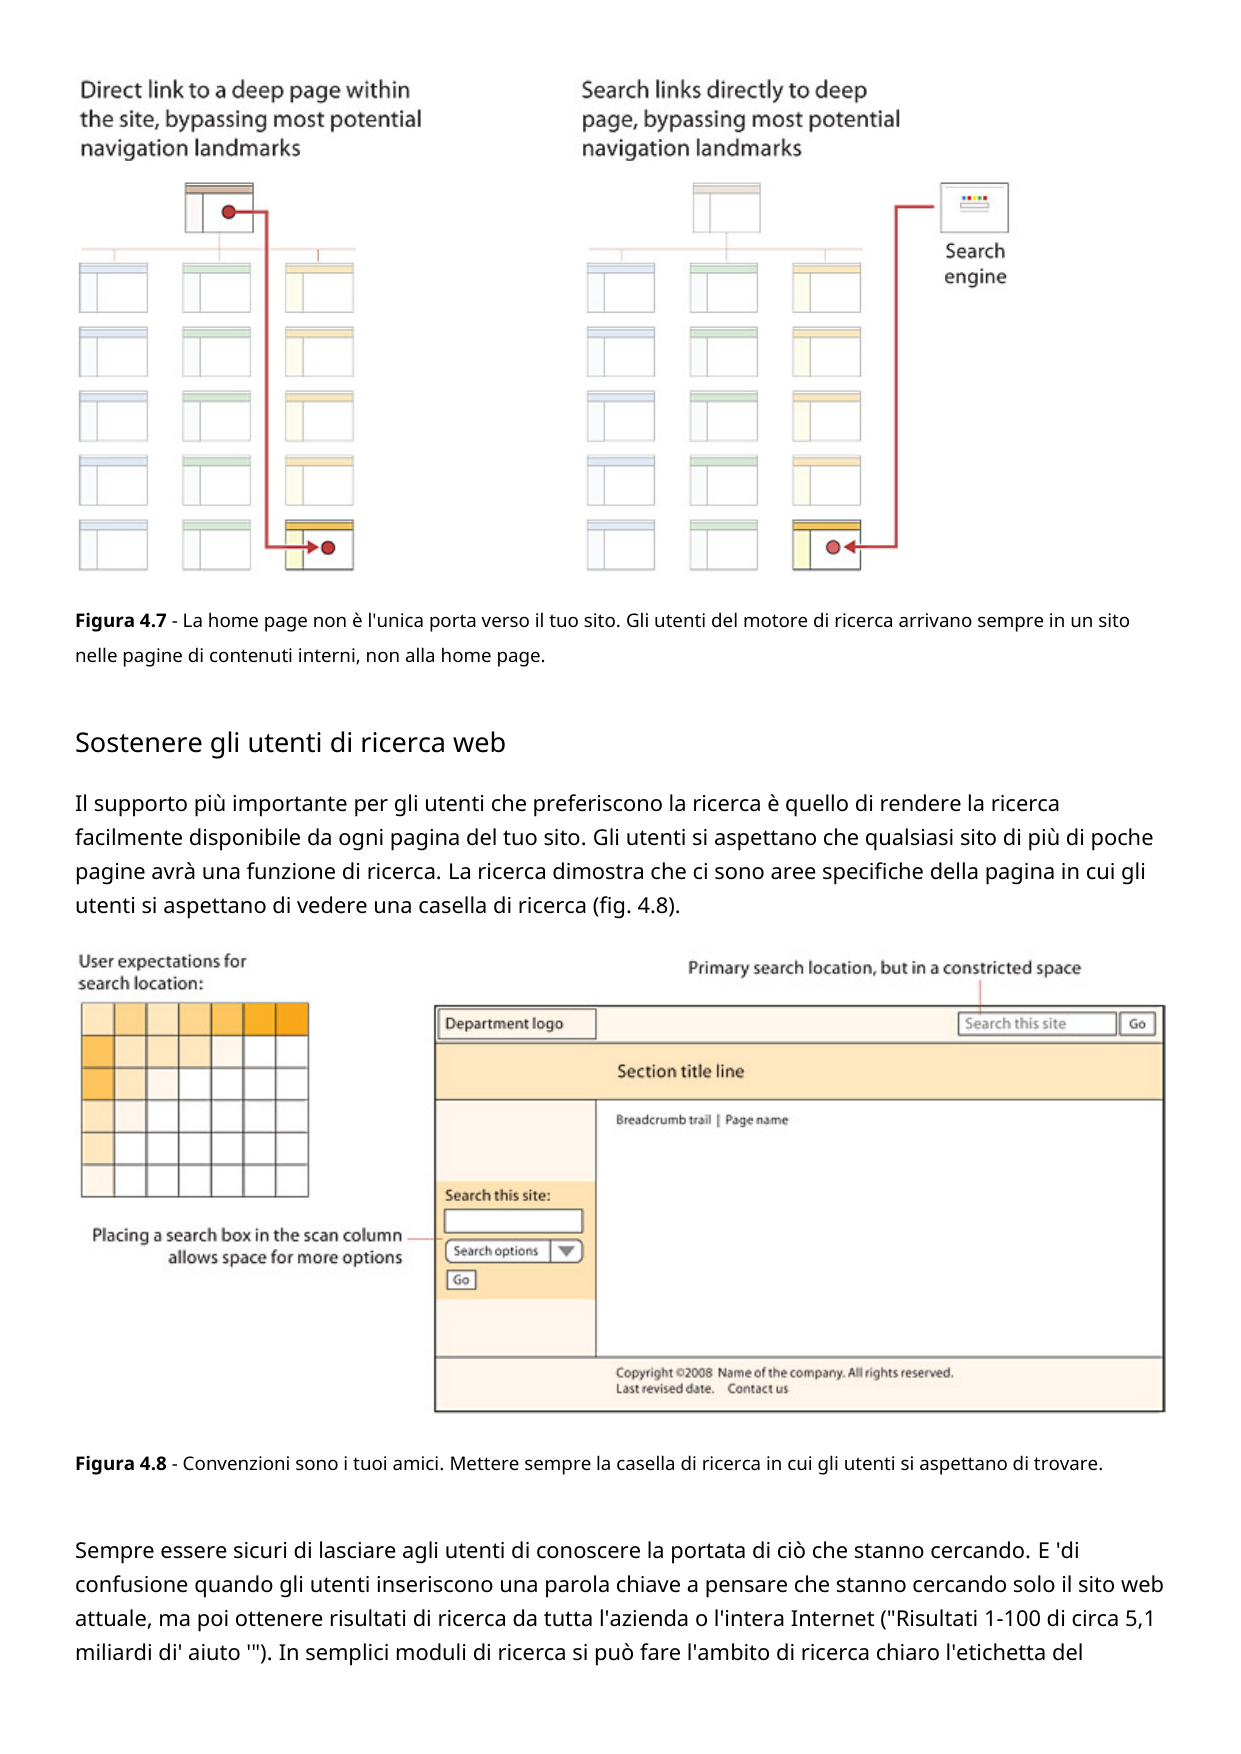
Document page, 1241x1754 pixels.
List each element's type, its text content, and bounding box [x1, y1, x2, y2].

picture [75, 949, 1169, 1417]
picture [75, 75, 1024, 574]
subtitle Sostenere gli utenti di ricerca web [75, 723, 1165, 760]
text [75, 1531, 1165, 1667]
text Figura 4.8 - Convenzioni sono i tuoi amici. Mettere sempre la casella di ricerca in cui gli utenti si aspettano di trovare. [75, 1441, 1165, 1476]
text Il supporto più importante per gli utenti che preferiscono la ricerca è quello di rendere la ricerca facilmente disponibile da ogni pagina del tuo sito. Gli utenti si aspettano che qualsiasi sito di più di poche pagine avrà una funzione di ricerca. La ricerca dimostra che ci sono aree specifiche della pagina in cui gli utenti si aspettano di vedere una casella di ricerca (fig. 4.8). [75, 784, 1165, 920]
text Figura 4.7 - La home page non è l'unica porta verso il tuo sito. Gli utenti del motore di ricerca arrivano sempre in un sito nelle pagine di contenuti interni, non alla home page. [75, 598, 1165, 668]
